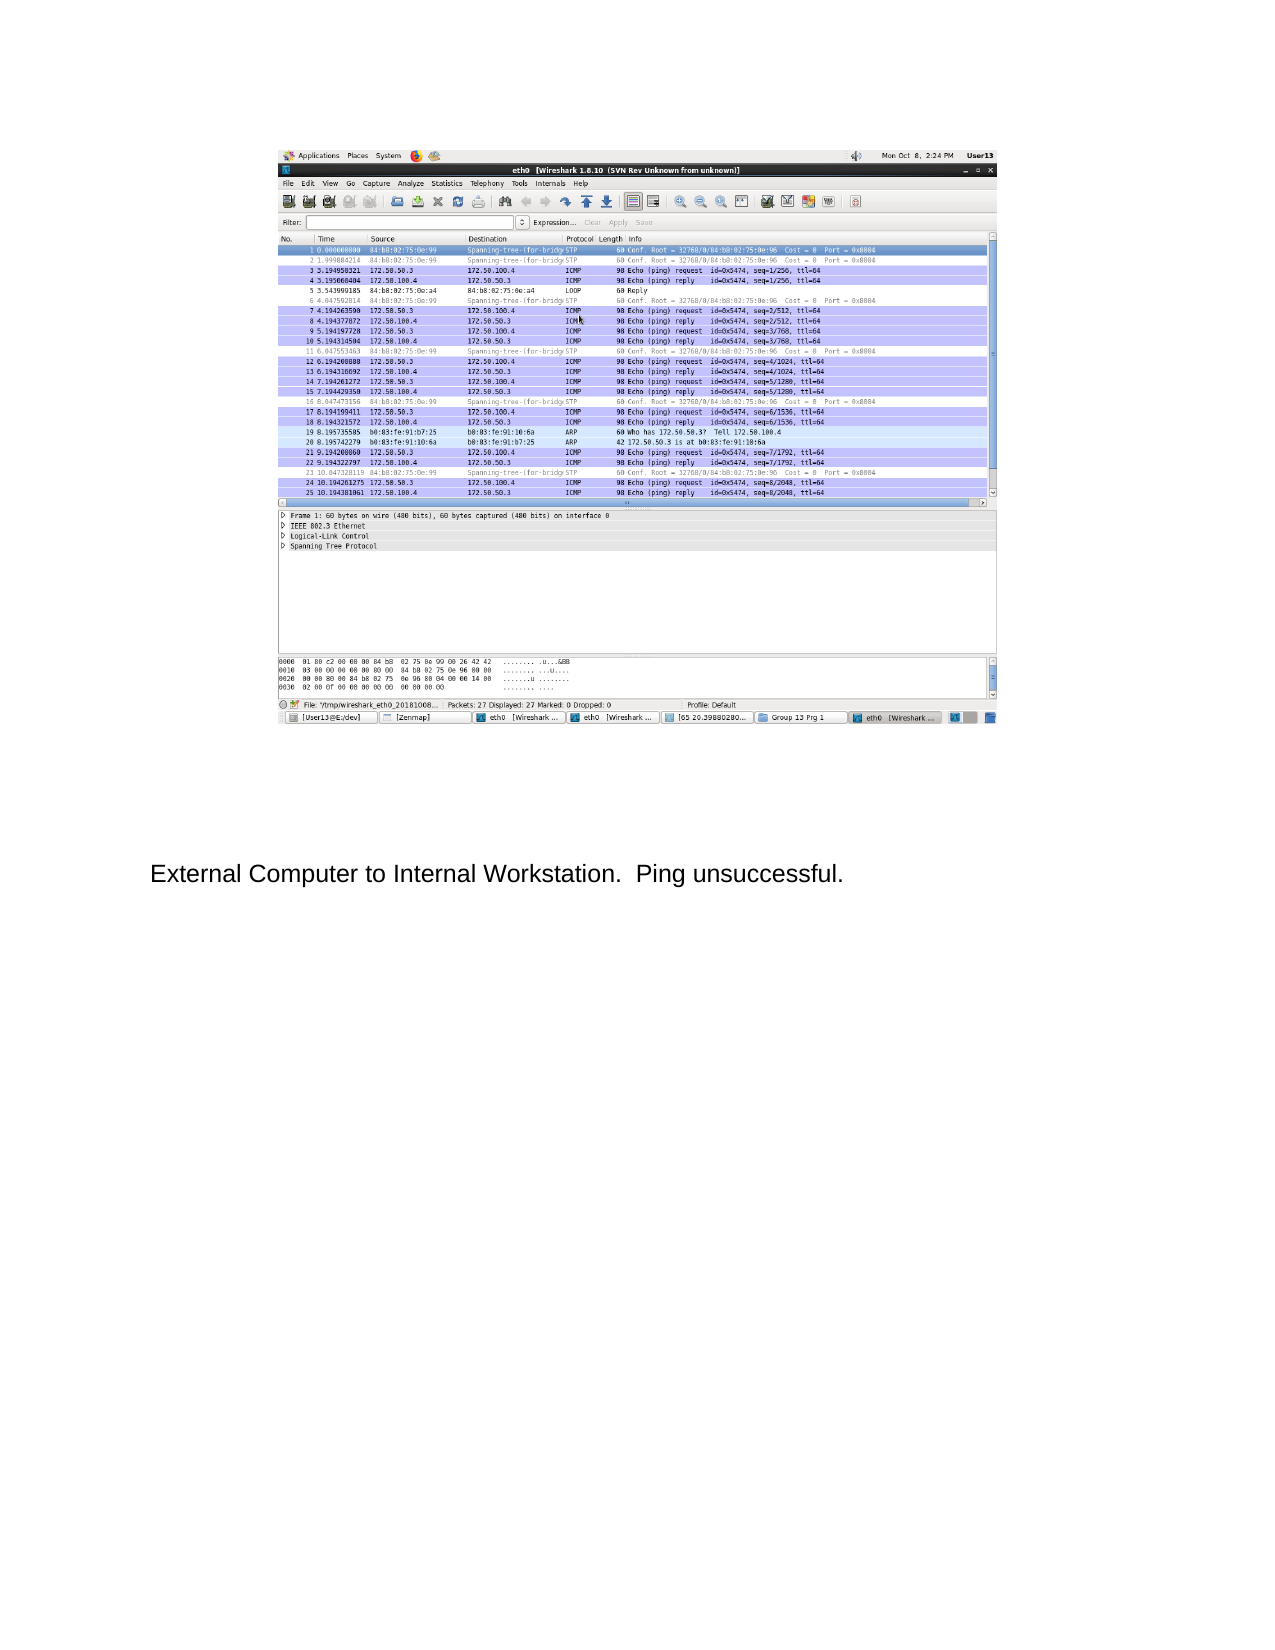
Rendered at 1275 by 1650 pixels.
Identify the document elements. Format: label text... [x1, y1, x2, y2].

picture [278, 150, 997, 724]
text External Computer to Internal Workstation. Ping unsuccessful. [150, 859, 1125, 888]
